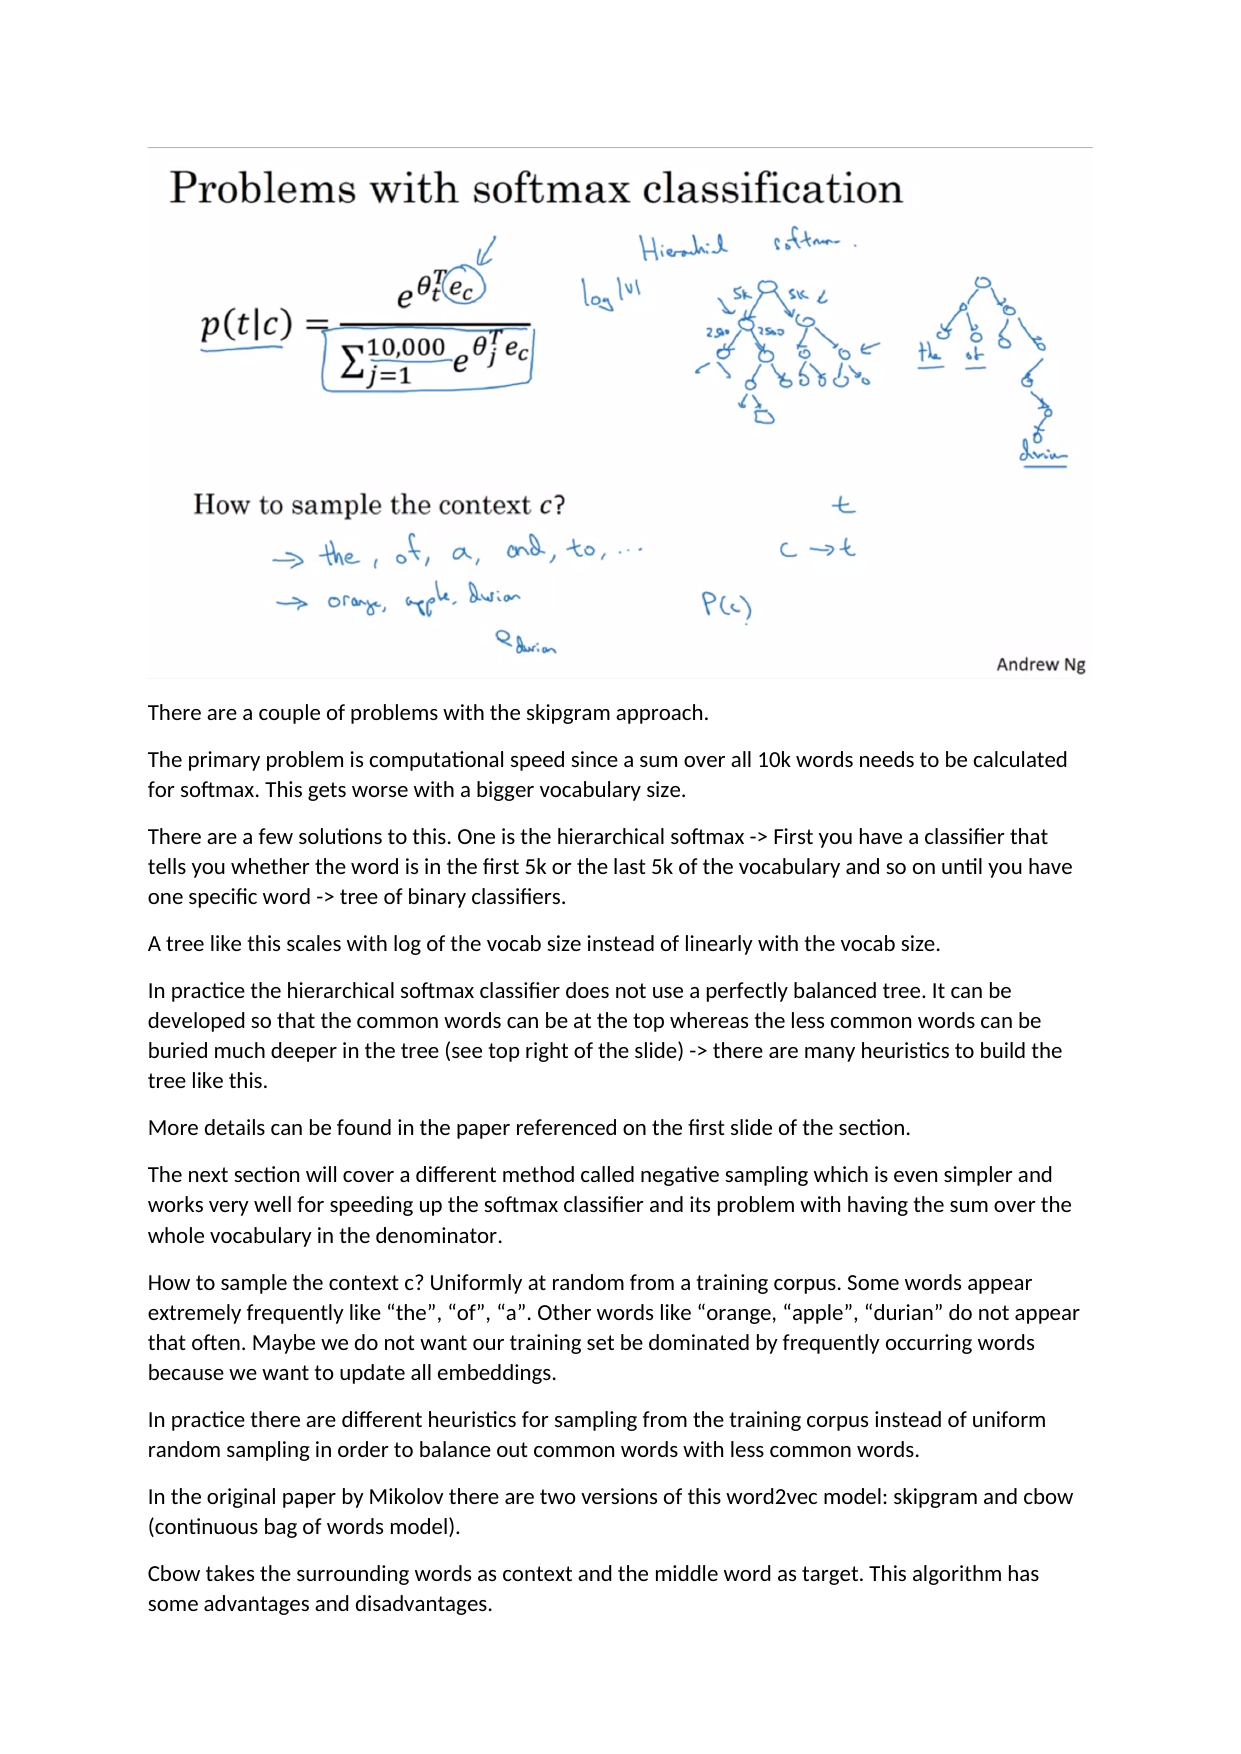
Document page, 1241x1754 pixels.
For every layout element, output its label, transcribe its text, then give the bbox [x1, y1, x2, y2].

text The next section will cover a different method called negative sampling which is even simpler and works very well for speeding up the softmax classifier and its problem with having the sum over the whole vocabulary in the denominator. [148, 1160, 1093, 1249]
text More details can be found in the paper referenced on the first slide of the section. [148, 1113, 1093, 1141]
text There are a few solutions to this. One is the hierarchical softmax -> First you have a classifier that tells you whether the word is in the first 5k or the last 5k of the vocabulary and so on until you have one specific word -> tree of binary classifiers. [148, 822, 1093, 910]
text How to sample the context c? Uniformly at random from a training corpus. Some words appear extremely frequently like “the”, “of”, “a”. Other words like “orange, “apple”, “durian” do not appear that often. Maybe we do not want our training set be dominated by frequently occurring words because we want to update all embeddings. [148, 1268, 1093, 1386]
text In practice the hierarchical softmax classifier does not use a perfectly balanced tree. It can be developed so that the common words can be at the top whereas the less common words can be buried much deeper in the tree (see top right of the slide) -> there are many heuristics to build the tree like this. [148, 976, 1093, 1094]
text In the original paper by Mikolov there are two versions of this word2vec model: skipgram and cbow (continuous bag of words model). [148, 1482, 1093, 1540]
text A tree like this scales with log of the vocab size instead of linearly with the vocab size. [148, 929, 1093, 957]
picture [147, 147, 1093, 679]
text There are a couple of problems with the skipgram approach. [148, 698, 1093, 726]
text In practice there are different heuristics for sampling from the training corpus instead of uniform random sampling in order to balance out common words with less common words. [148, 1405, 1093, 1463]
text Cbow takes the surrounding words as context and the middle word as target. This algorithm has some advantages and disadvantages. [148, 1559, 1093, 1617]
text The primary problem is computational speed since a sum over all 10k words needs to be calculated for softmax. This gets worse with a bigger vocabulary size. [148, 745, 1093, 803]
